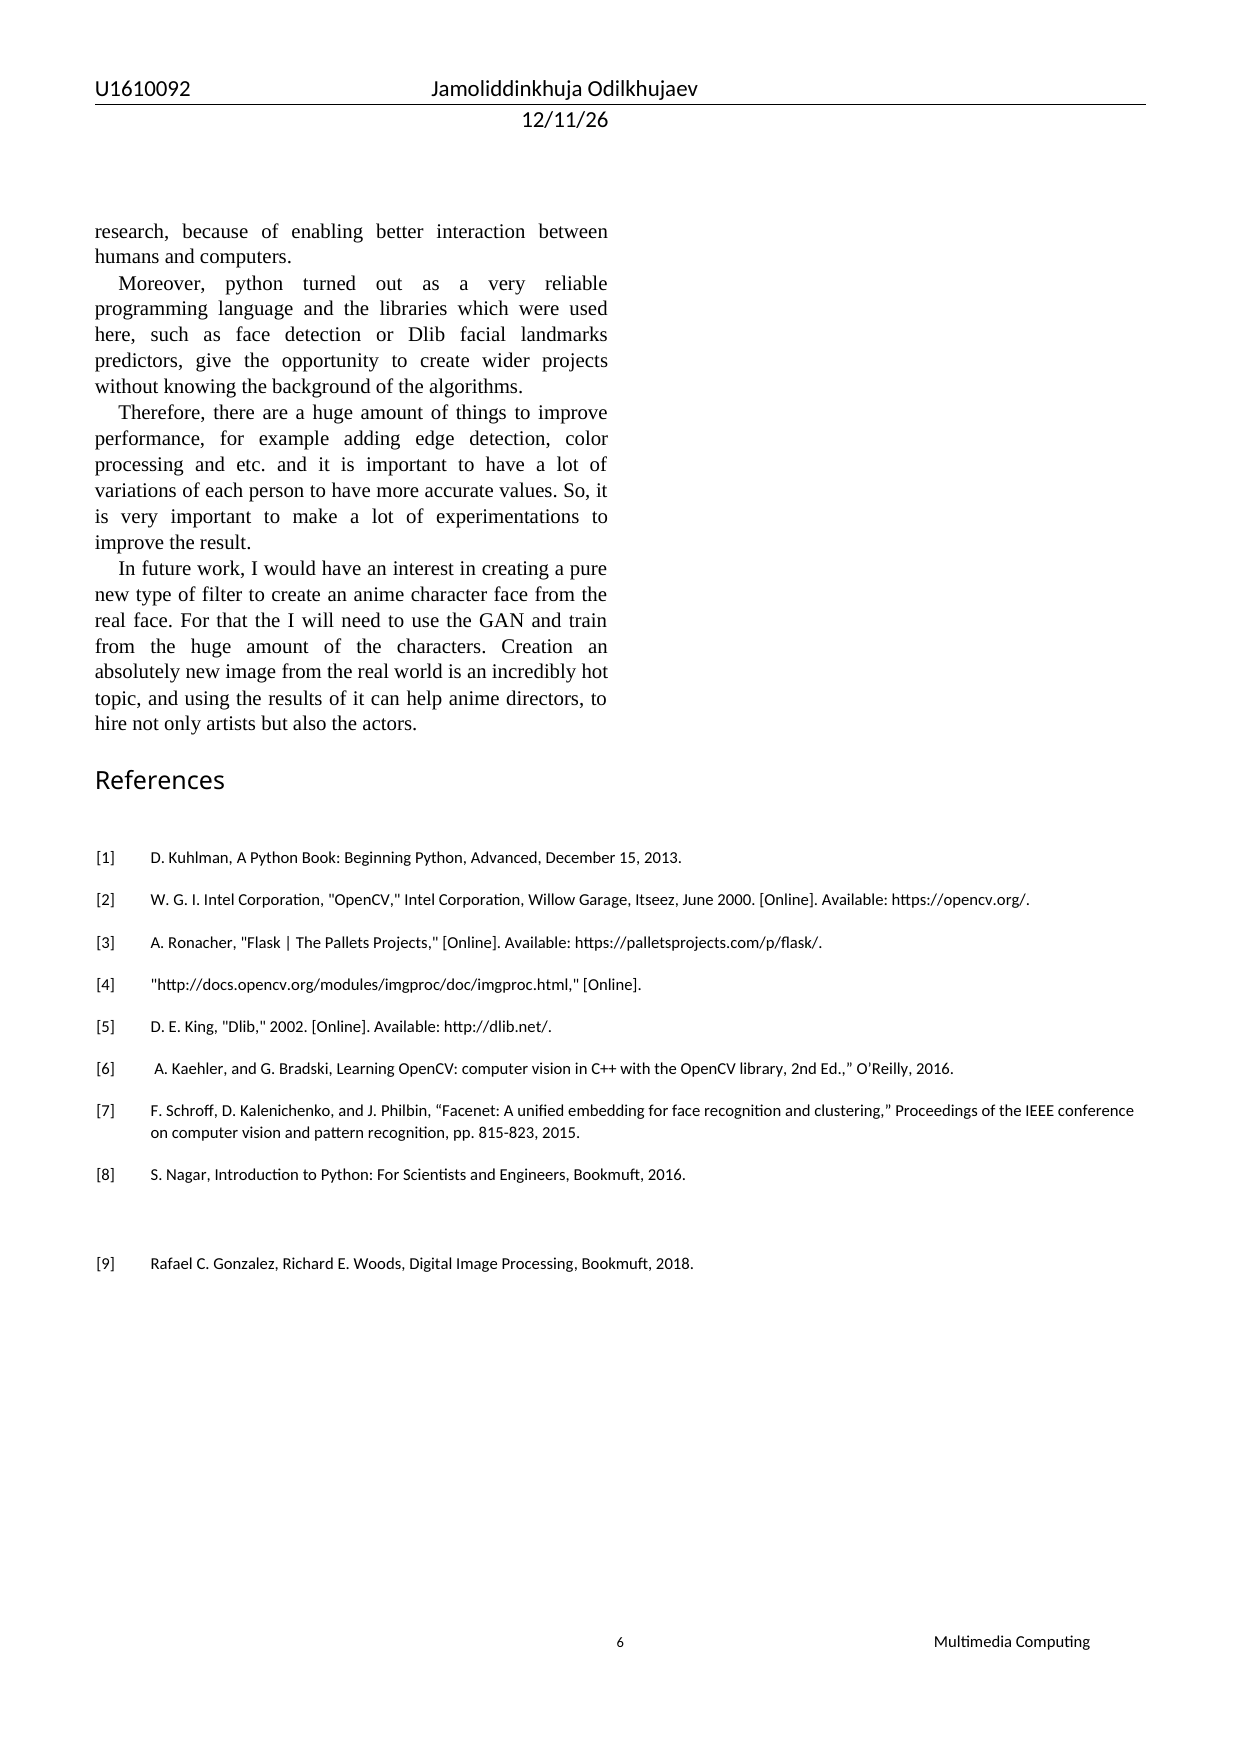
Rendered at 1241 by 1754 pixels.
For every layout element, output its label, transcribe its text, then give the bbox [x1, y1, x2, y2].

text Therefore, there are a huge amount of things to improve performance, for example adding edge detection, color processing and etc. and it is important to have a lot of variations of each person to have more accurate values. So, it is very important to make a lot of experimentations to improve the result. [94, 400, 608, 554]
text Moreover, python turned out as a very reliable programming language and the libraries which were used here, such as face detection or Dlib facial landmarks predictors, give the opportunity to create wider projects without knowing the background of the algorithms. [94, 270, 608, 398]
text In future work, I would have an interest in creating a pure new type of filter to create an anime character face from the real face. For that the I will need to use the GAN and train from the huge amount of the characters. Creation an absolutely new image from the real world is an incredibly hot topic, and using the results of it can help anime directors, to hire not only artists but also the actors. [94, 556, 608, 735]
